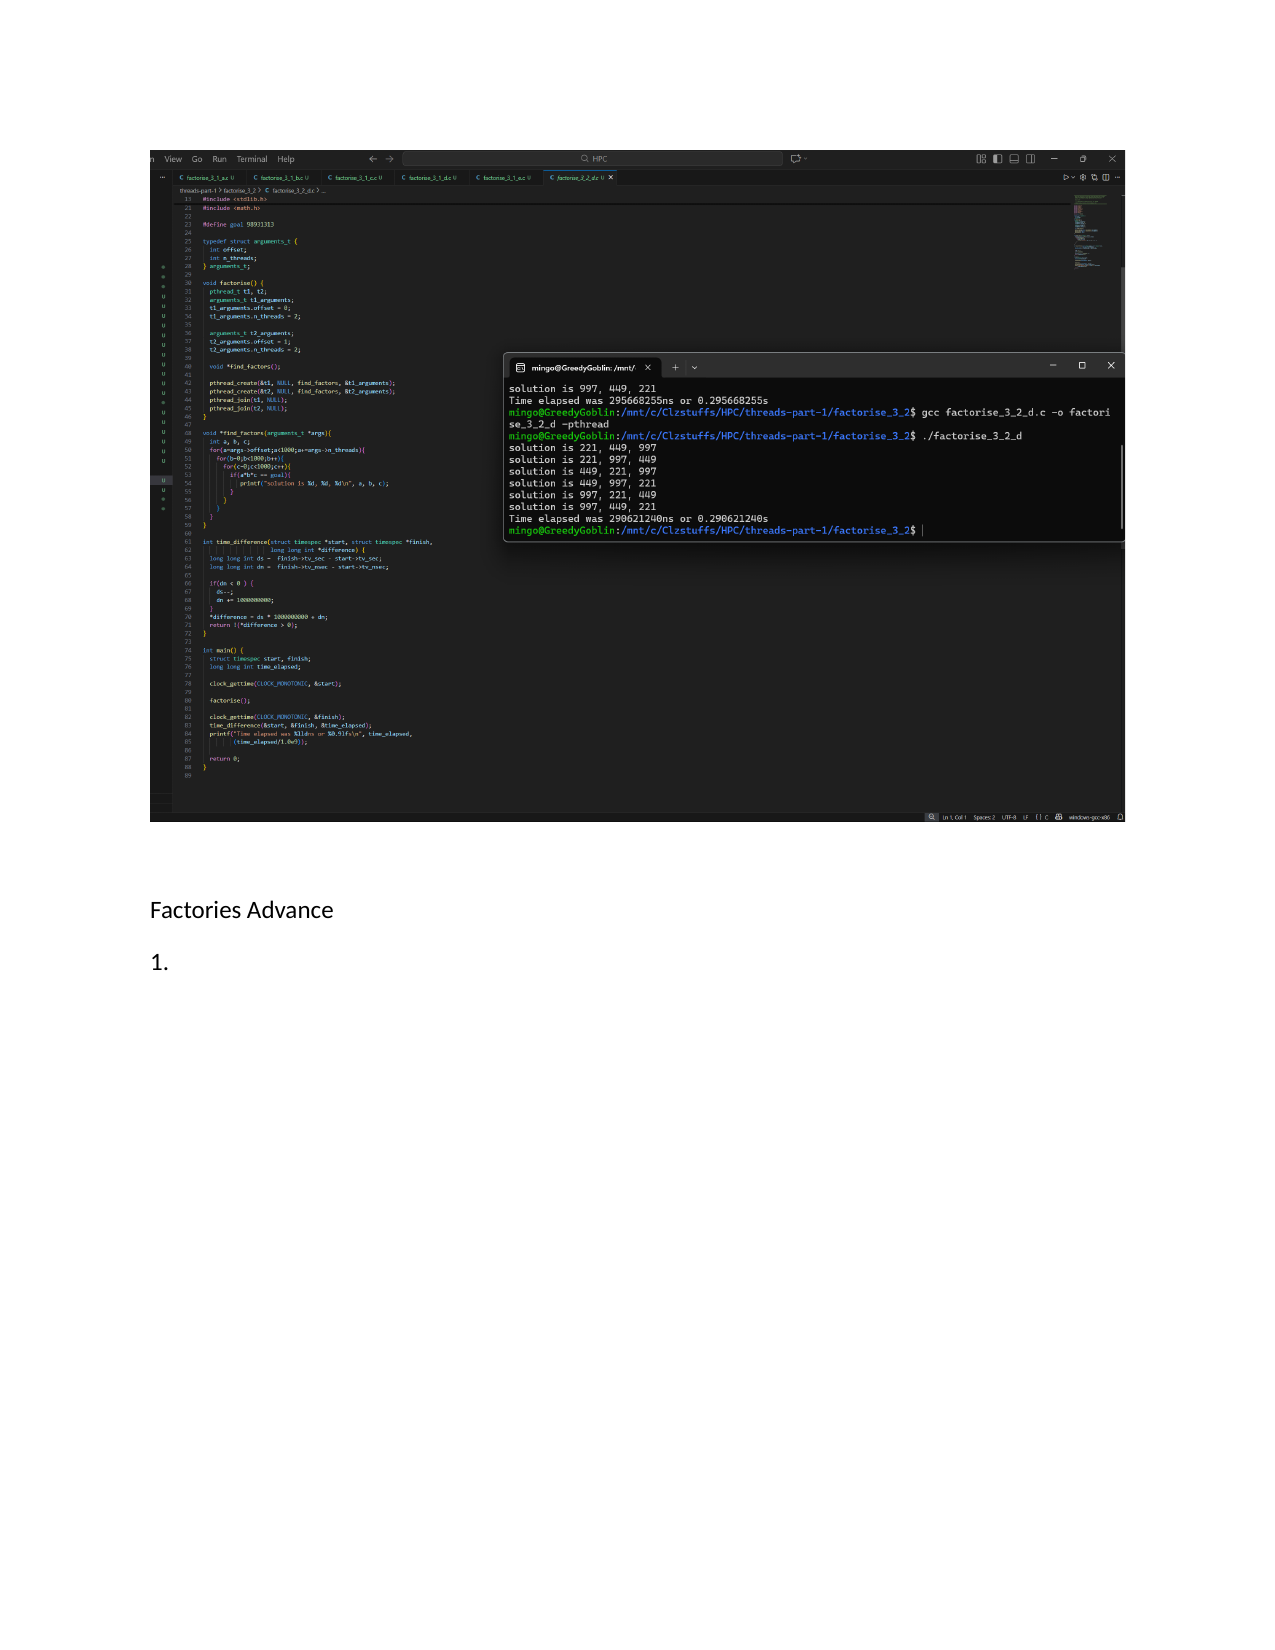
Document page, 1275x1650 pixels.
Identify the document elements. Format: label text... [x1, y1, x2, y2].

text 1. [150, 946, 1125, 977]
picture [150, 150, 1125, 822]
text Factories Advance [150, 895, 1125, 925]
